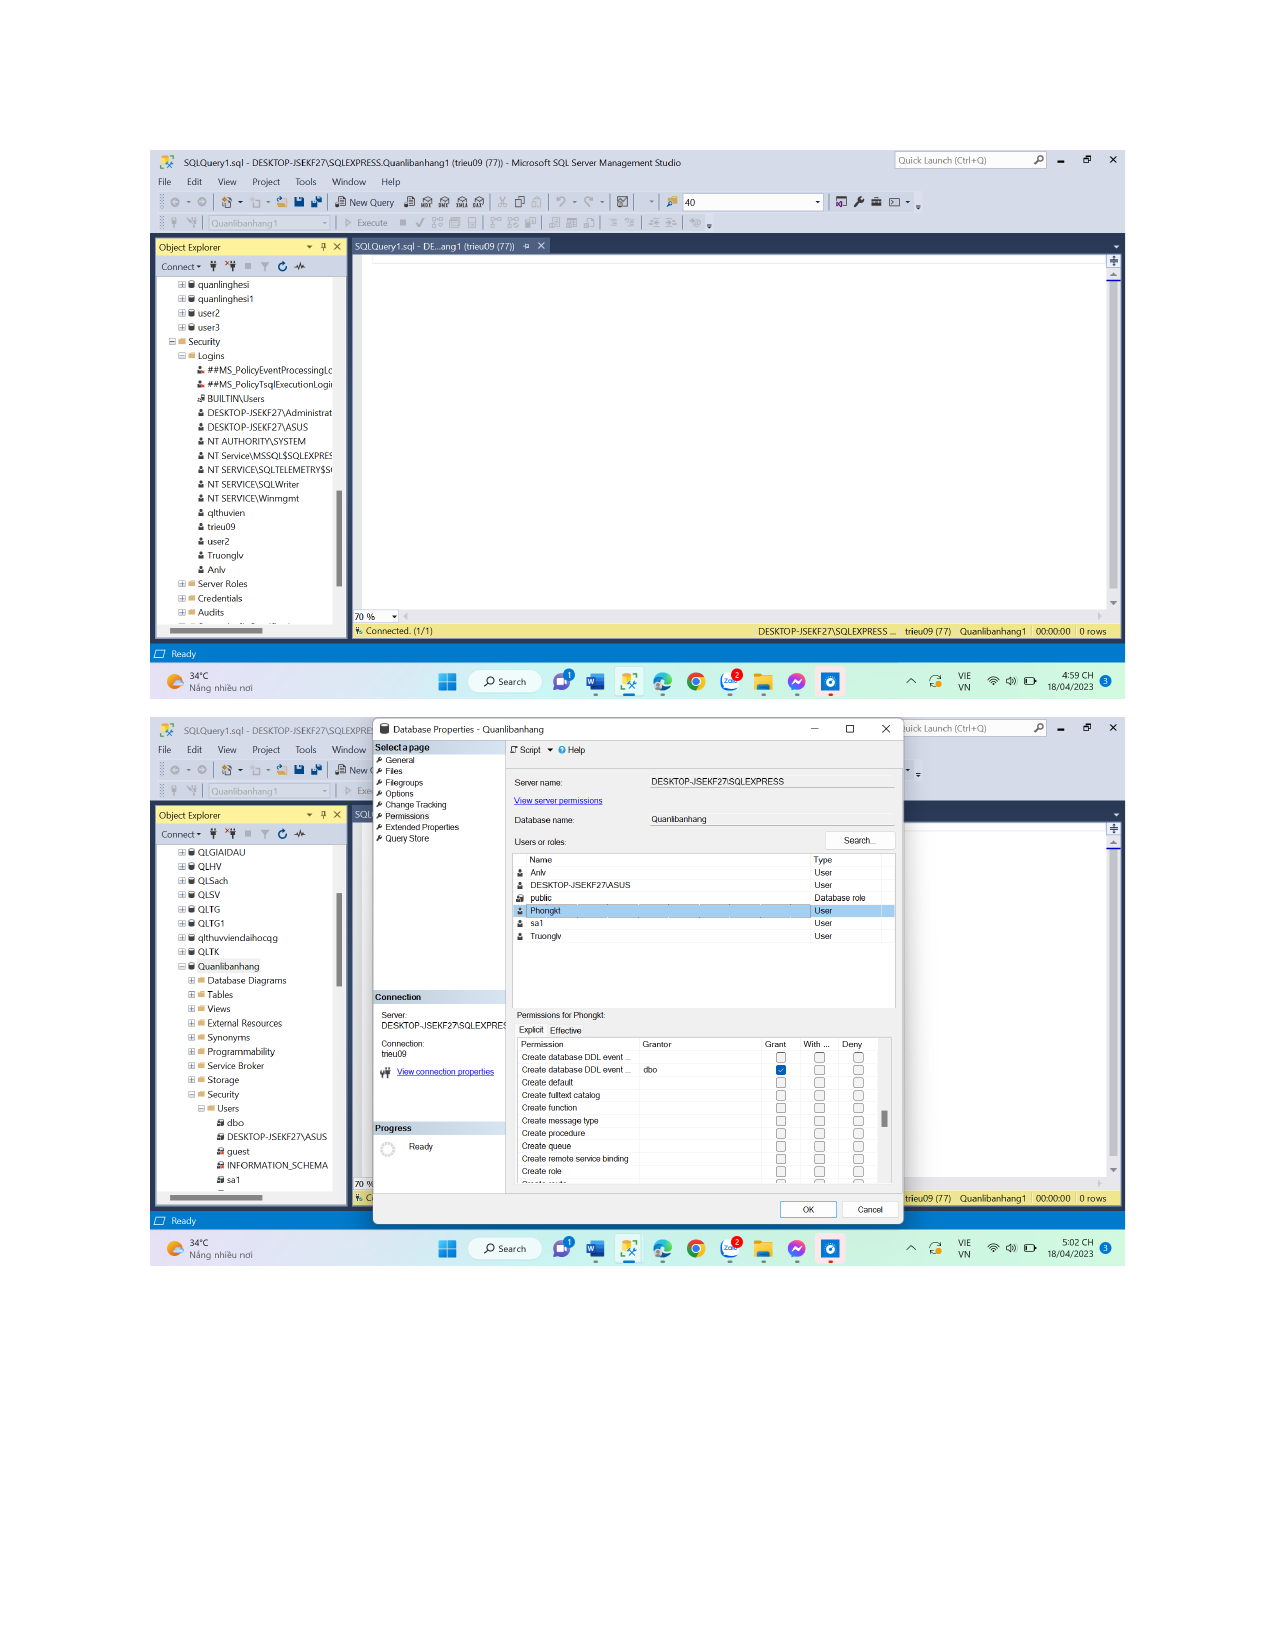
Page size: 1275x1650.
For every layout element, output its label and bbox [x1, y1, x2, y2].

picture [150, 717, 1125, 1266]
picture [150, 150, 1125, 699]
